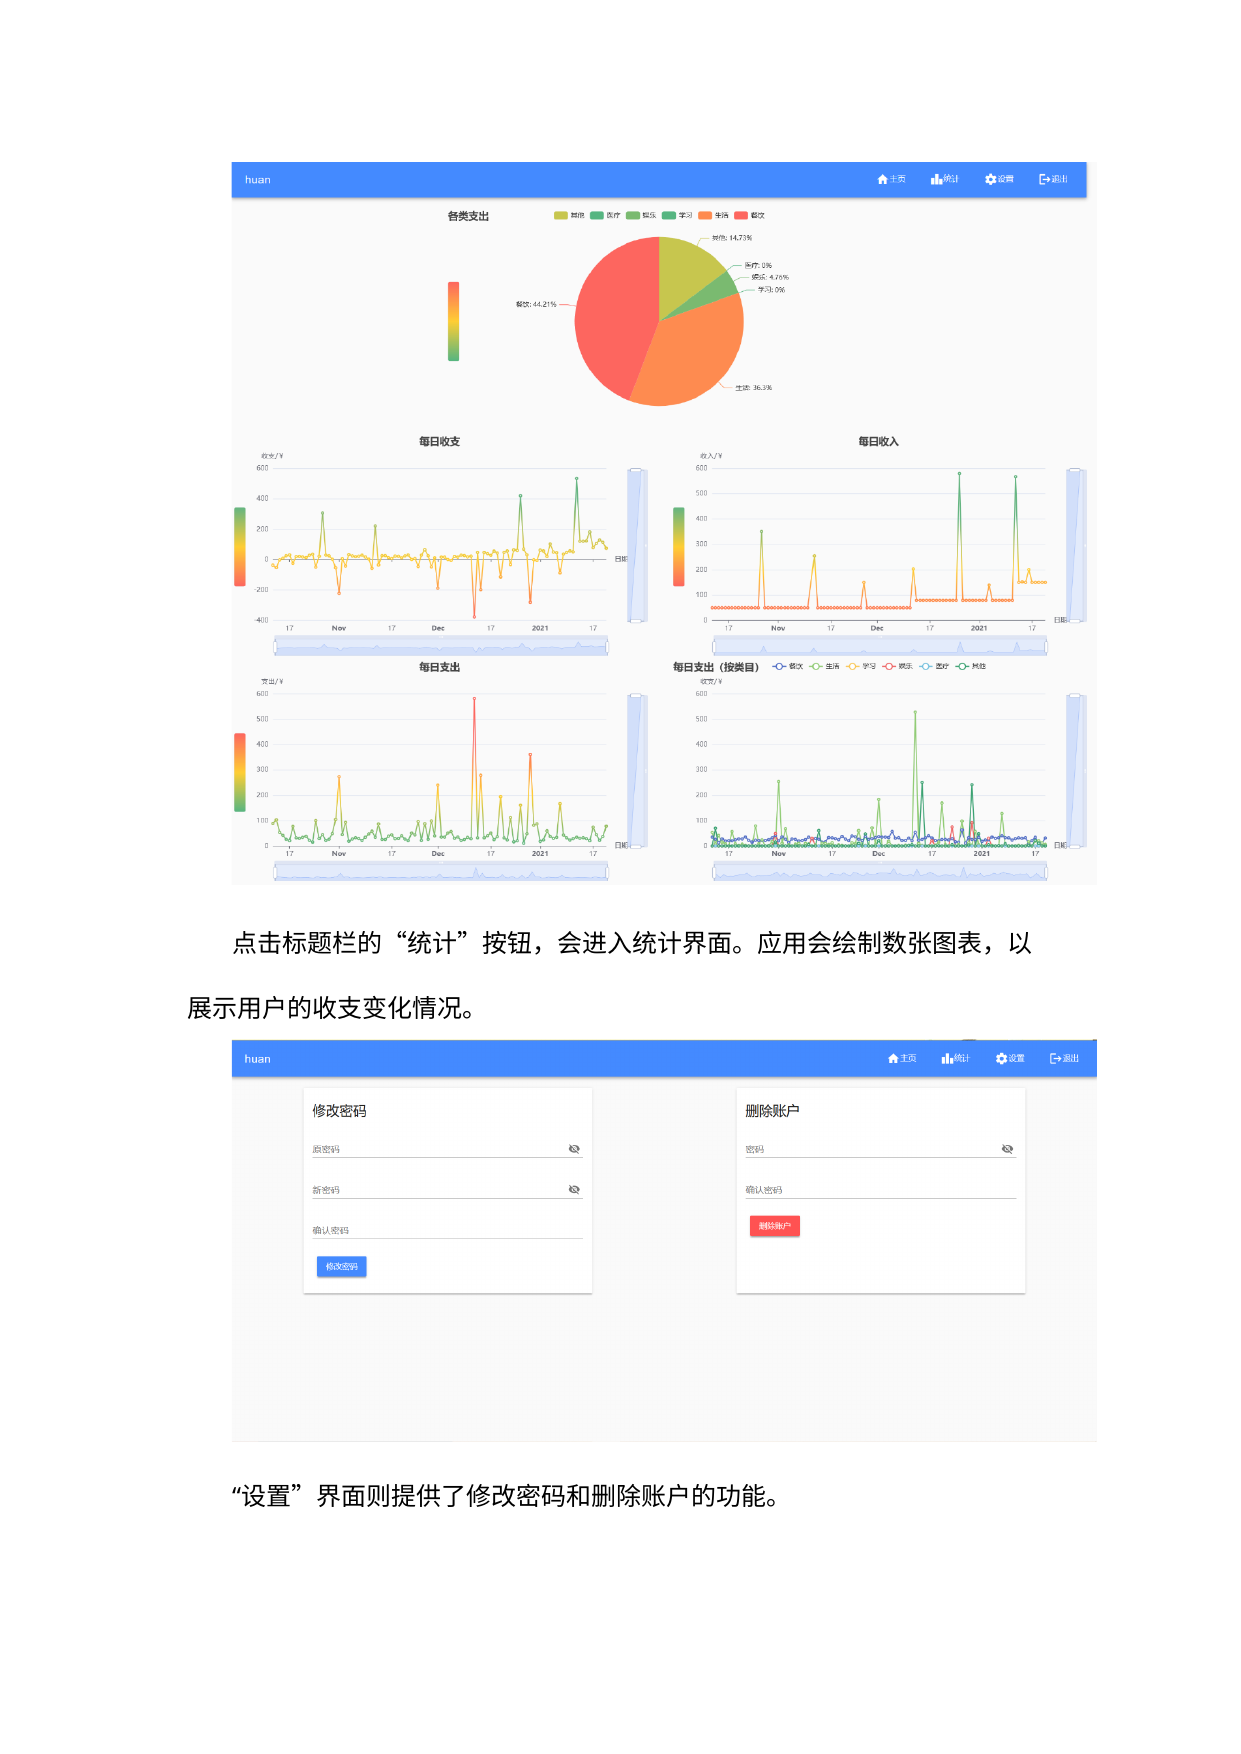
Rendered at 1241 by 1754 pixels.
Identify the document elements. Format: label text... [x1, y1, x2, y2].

picture [231, 1039, 1097, 1442]
text 点击标题栏的“统计”按钮，会进入统计界面。应用会绘制数张图表，以展示用户的收支变化情况。 [187, 909, 1053, 1039]
text “设置”界面则提供了修改密码和删除账户的功能。 [187, 1462, 1053, 1527]
picture [231, 162, 1097, 885]
